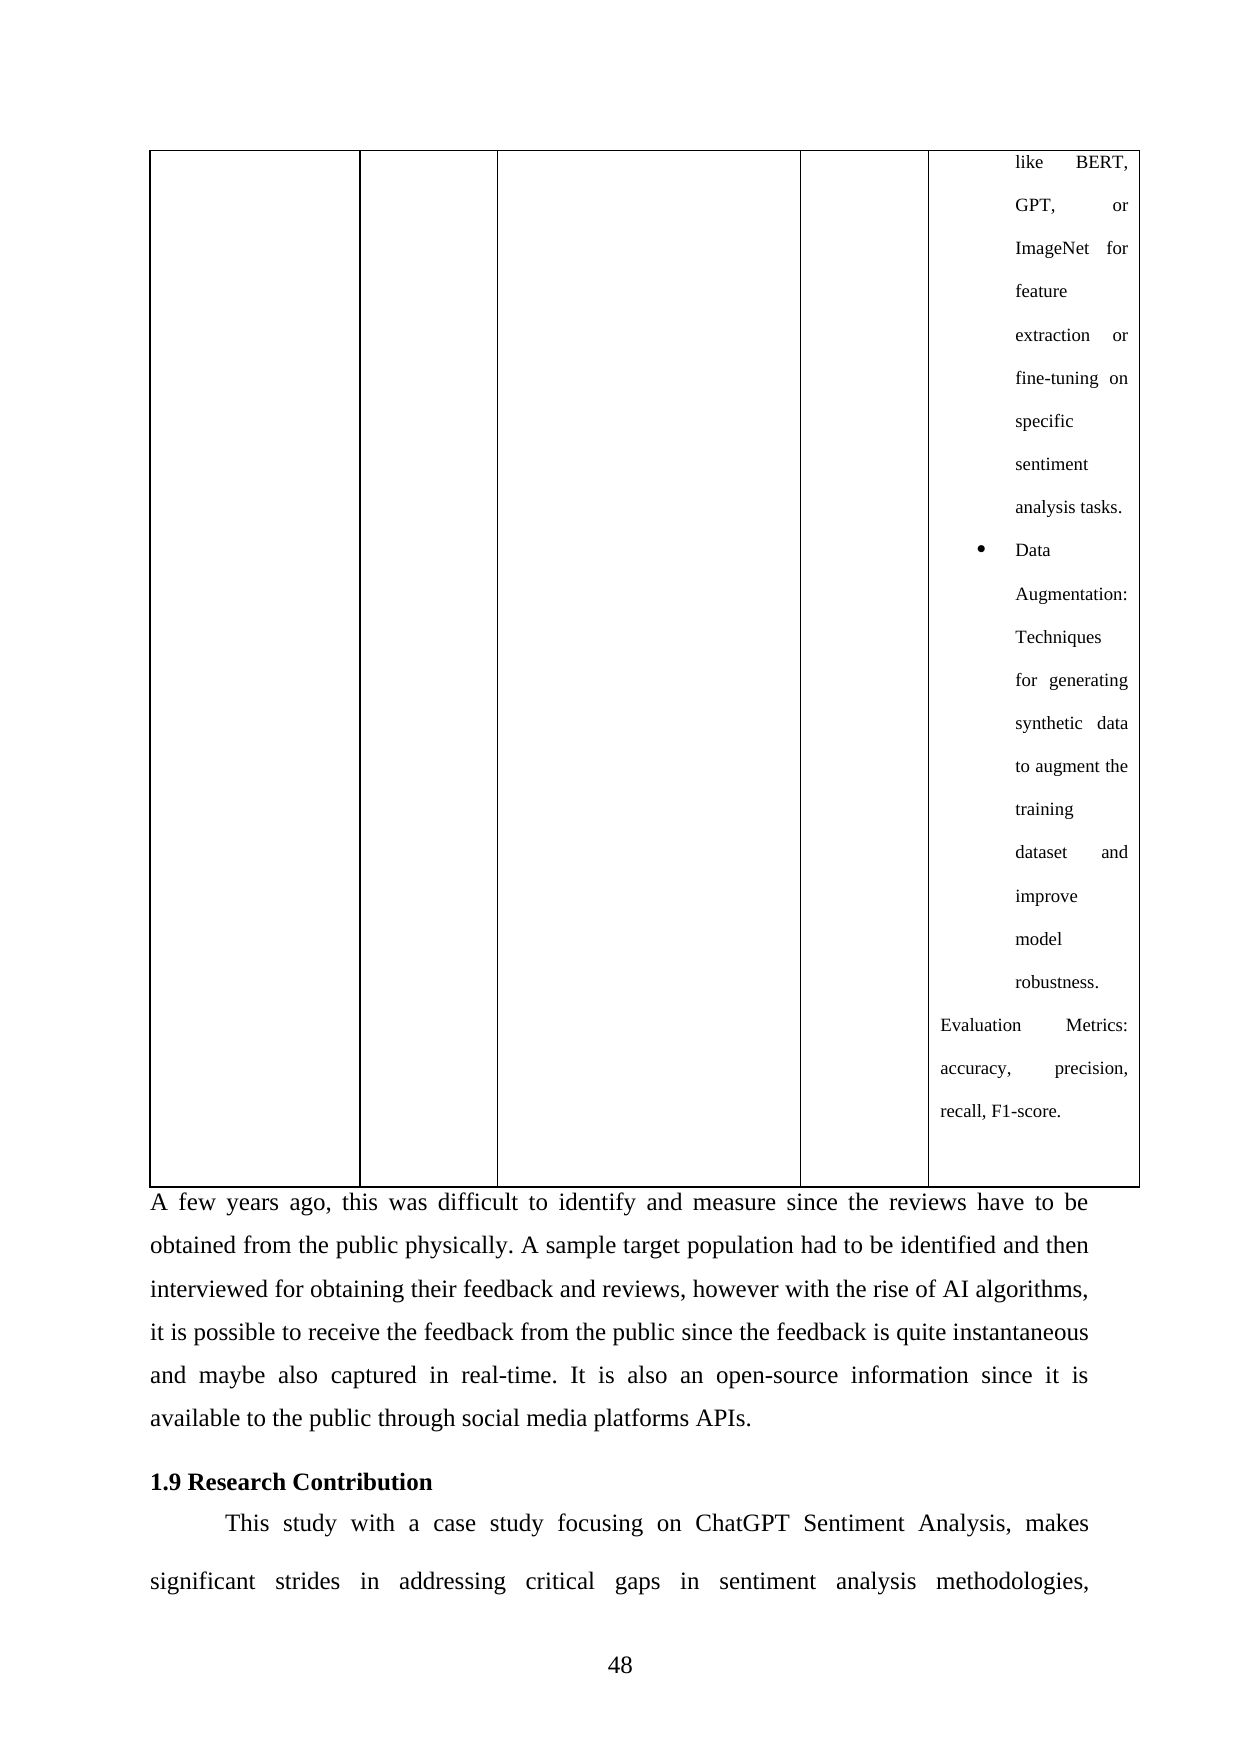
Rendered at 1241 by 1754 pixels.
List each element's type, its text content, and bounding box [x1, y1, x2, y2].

text A few years ago, this was difficult to identify and measure since the reviews have to be obtained from the public physically. A sample target population had to be identified and then interviewed for obtaining their feedback and reviews, however with the rise of AI algorithms, it is possible to receive the feedback from the public since the feedback is quite instantaneous and maybe also captured in real-time. It is also an open-source information since it is available to the public through social media platforms APIs. [150, 1188, 1090, 1432]
text 1.9 Research Contribution [150, 1467, 1090, 1496]
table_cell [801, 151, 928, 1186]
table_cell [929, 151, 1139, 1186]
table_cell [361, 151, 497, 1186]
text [150, 1508, 1090, 1566]
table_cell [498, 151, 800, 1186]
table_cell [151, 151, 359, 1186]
